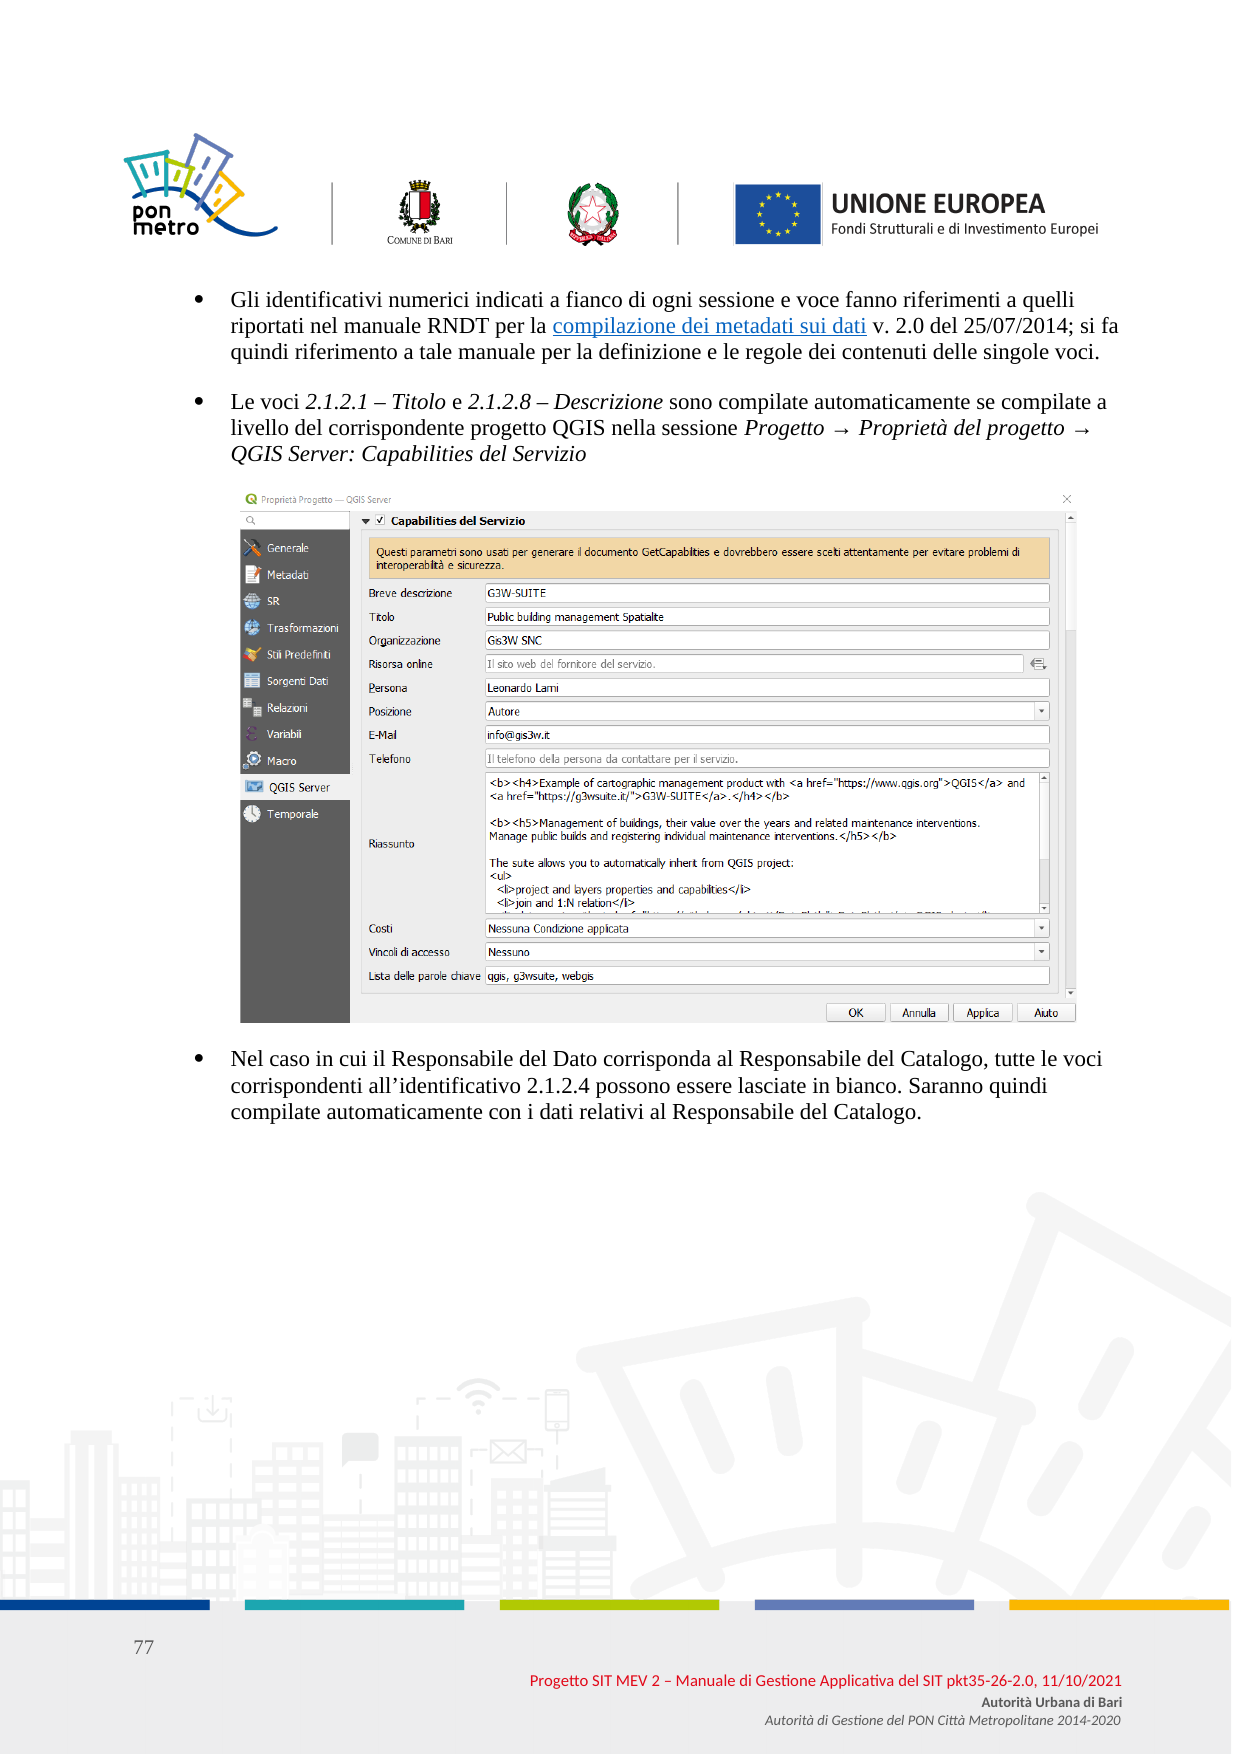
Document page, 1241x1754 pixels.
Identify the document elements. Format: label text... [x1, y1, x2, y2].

list Gli identificativi numerici indicati a fianco di ogni sessione e voce fanno riferimenti a quelli riportati nel manuale RNDT per la compilazione dei metadati sui dati v. 2.0 del 25/07/2014; si fa quindi riferimento a tale manuale per la definizione e le regole dei contenuti delle singole voci. [195, 286, 1122, 365]
list Le voci 2.1.2.1 – Titolo e 2.1.2.8 – Descrizione sono compilate automaticamente se compilate a livello del corrispondente progetto QGIS nella sessione Progetto → Proprietà del progetto → QGIS Server: Capabilities del Servizio [195, 388, 1122, 467]
picture [0, 1174, 1232, 1754]
picture [240, 489, 1077, 1023]
list Nel caso in cui il Responsabile del Dato corrisponda al Responsabile del Catalogo, tutte le voci corrispondenti all’identificativo 2.1.2.4 possono essere lasciate in bianco. Saranno quindi compilate automaticamente con i dati relativi al Responsabile del Catalogo. [195, 1045, 1122, 1124]
picture [118, 75, 1105, 282]
